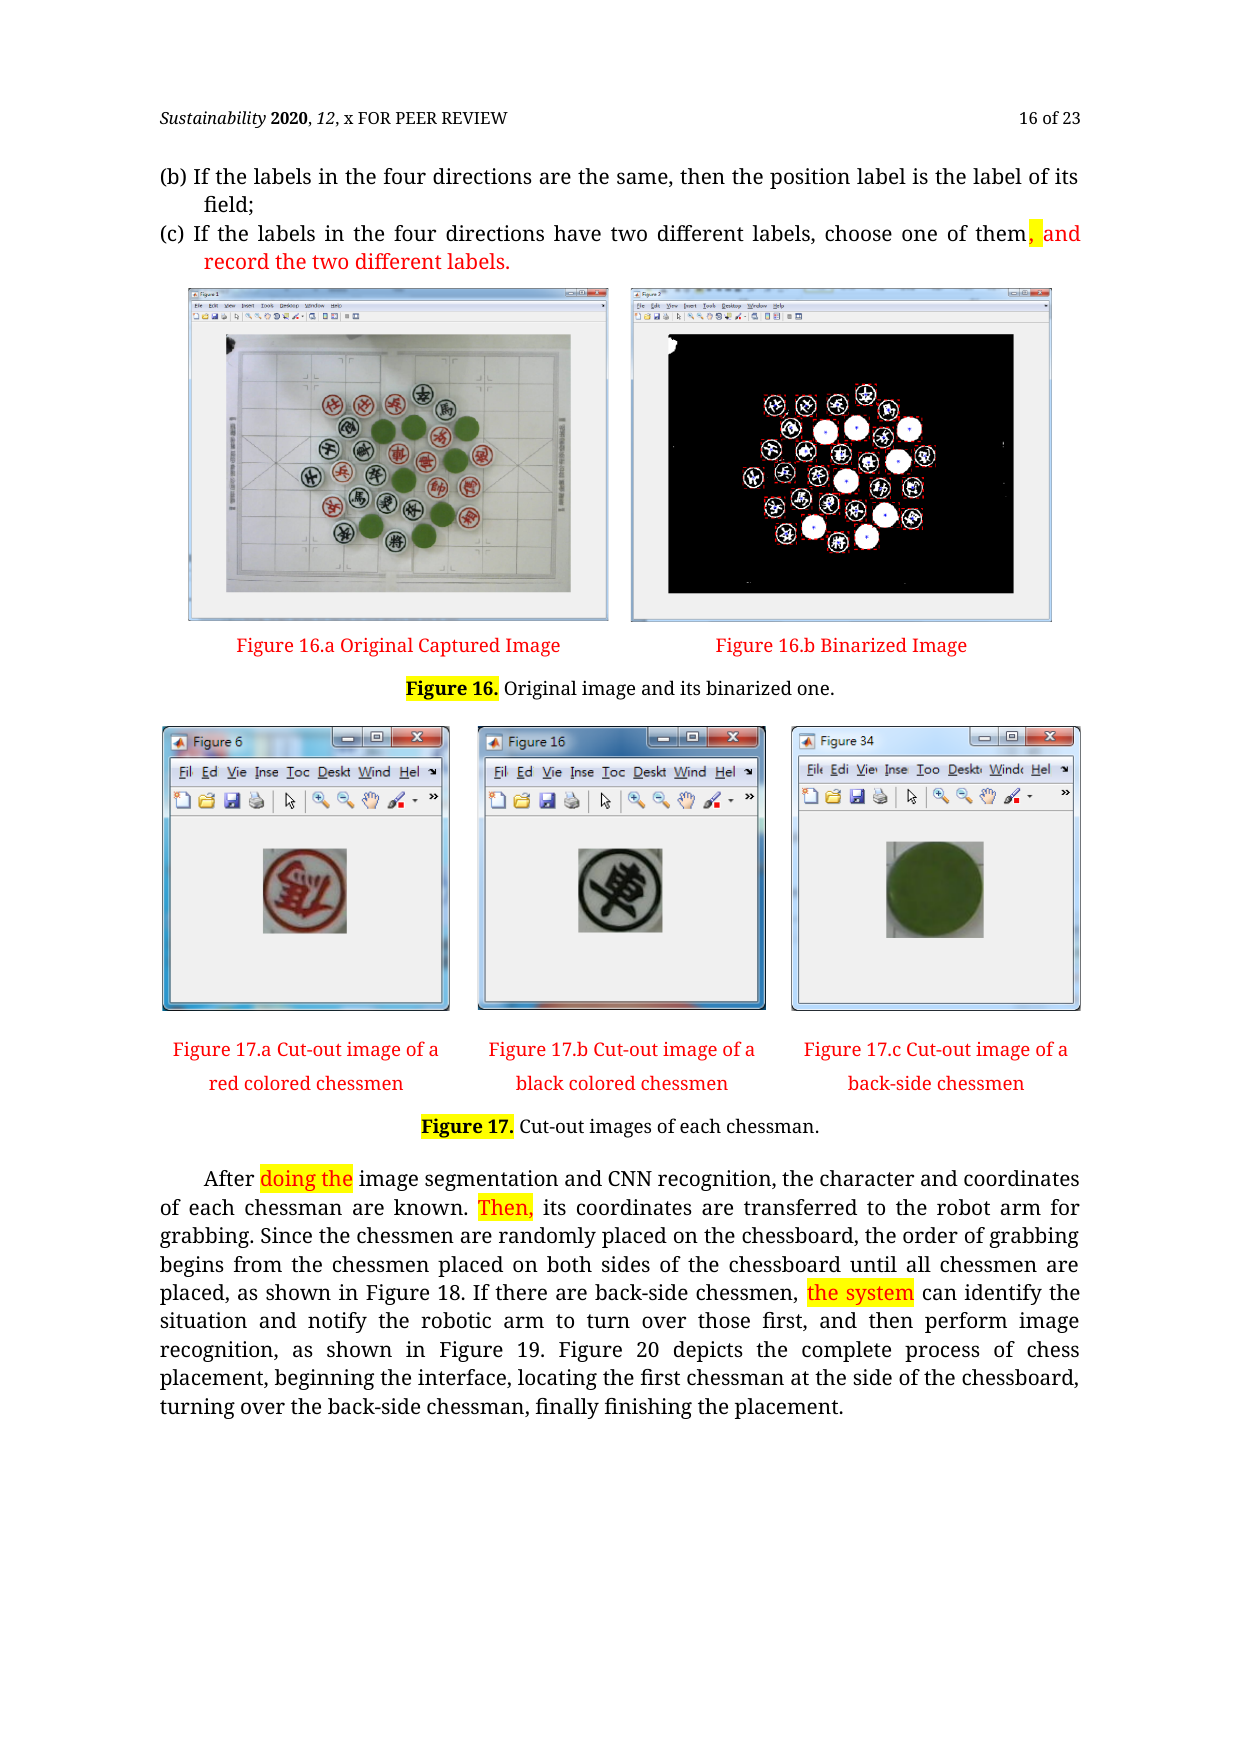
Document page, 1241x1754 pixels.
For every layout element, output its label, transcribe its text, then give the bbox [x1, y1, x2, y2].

text (c) If the labels in the four directions have two different labels, choose one of them, and record the two different labels. [159, 219, 1081, 276]
text (b) If the labels in the four directions are the same, then the position label is the label of its field; [159, 162, 1081, 219]
picture [630, 288, 1052, 622]
table_header Figure 16.a Original Captured Image [177, 288, 619, 662]
text After doing the image segmentation and CNN recognition, the character and coordinates of each chessman are known. Then, its coordinates are transferred to the robot arm for grabbing. Since the chessmen are randomly placed on the chessboard, the order of grabbing begins from the chessmen placed on both sides of the chessboard until all chessmen are placed, as shown in Figure 18. If there are back-side chessmen, the system can identify the situation and notify the robotic arm to turn over those first, and then perform image recognition, as shown in Figure 19. Figure 20 depicts the complete process of chess placement, beginning the interface, locating the first chessman at the side of the chessboard, turning over the back-side chessman, finally finishing the placement. [159, 1164, 1081, 1420]
text Figure 16. Original image and its binarized one. [204, 674, 1036, 701]
picture [162, 726, 450, 1011]
picture [791, 726, 1081, 1011]
table_header Figure 17.a Cut-out image of a red colored chessmen [148, 726, 464, 1100]
text Figure 17. Cut-out images of each chessman. [204, 1112, 1036, 1139]
table_header Figure 17.b Cut-out image of a black colored chessmen [464, 726, 780, 1100]
picture [188, 288, 609, 621]
table_header Figure 17.c Cut-out image of a back-side chessmen [780, 726, 1092, 1100]
table_header Figure 16.b Binarized Image [620, 288, 1063, 662]
picture [477, 726, 766, 1010]
